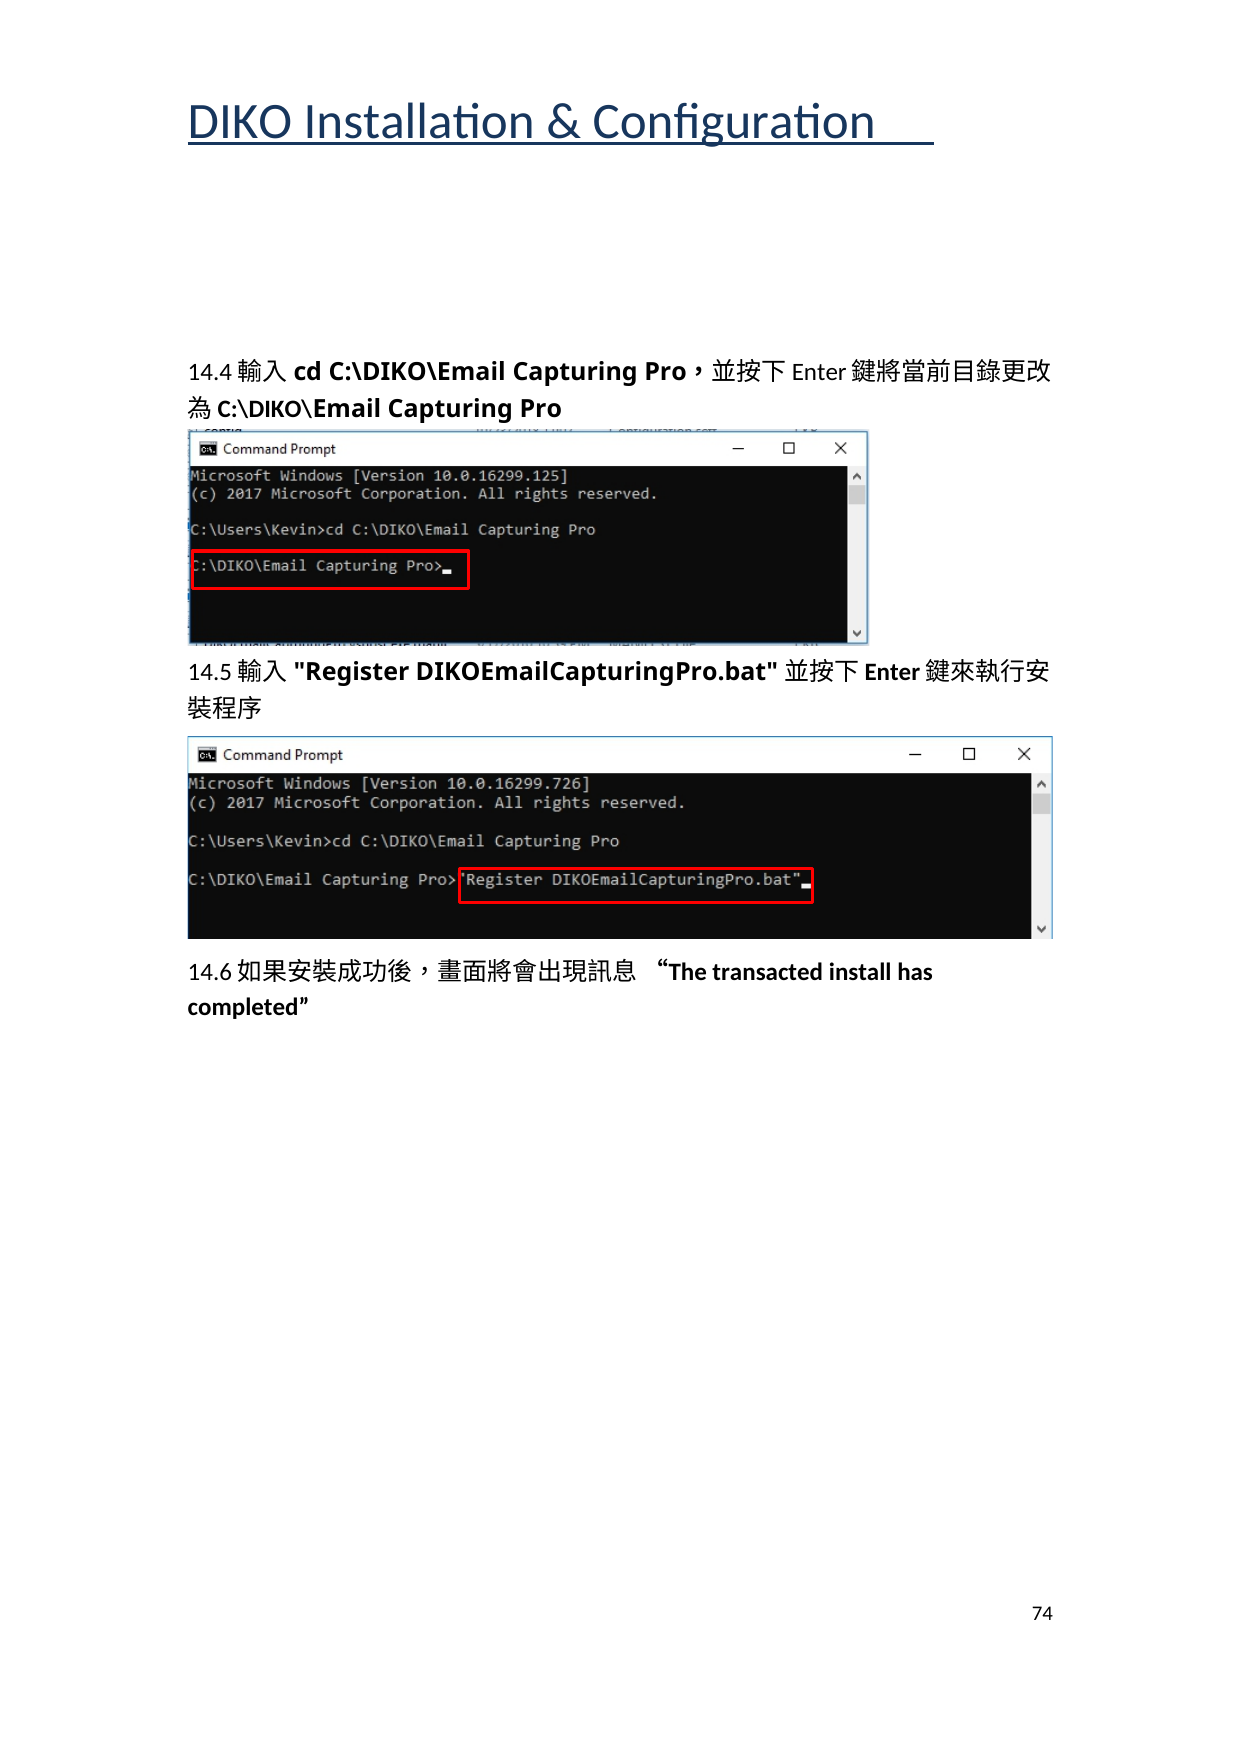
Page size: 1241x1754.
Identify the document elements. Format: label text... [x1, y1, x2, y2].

picture [187, 429, 870, 646]
text 14.5 輸入 "Register DIKOEmailCapturingPro.bat" 並按下Enter鍵來執行安裝程序 [187, 650, 1053, 725]
picture [187, 736, 1053, 939]
text 14.6 如果安裝成功後，畫面將會出現訊息 “The transacted install has completed” [187, 950, 1053, 1025]
text 14.4 輸入 cd C:\DIKO\Email Capturing Pro，並按下Enter鍵將當前目錄更改為C:\DIKO\Email Capturing Pro [187, 350, 1053, 425]
